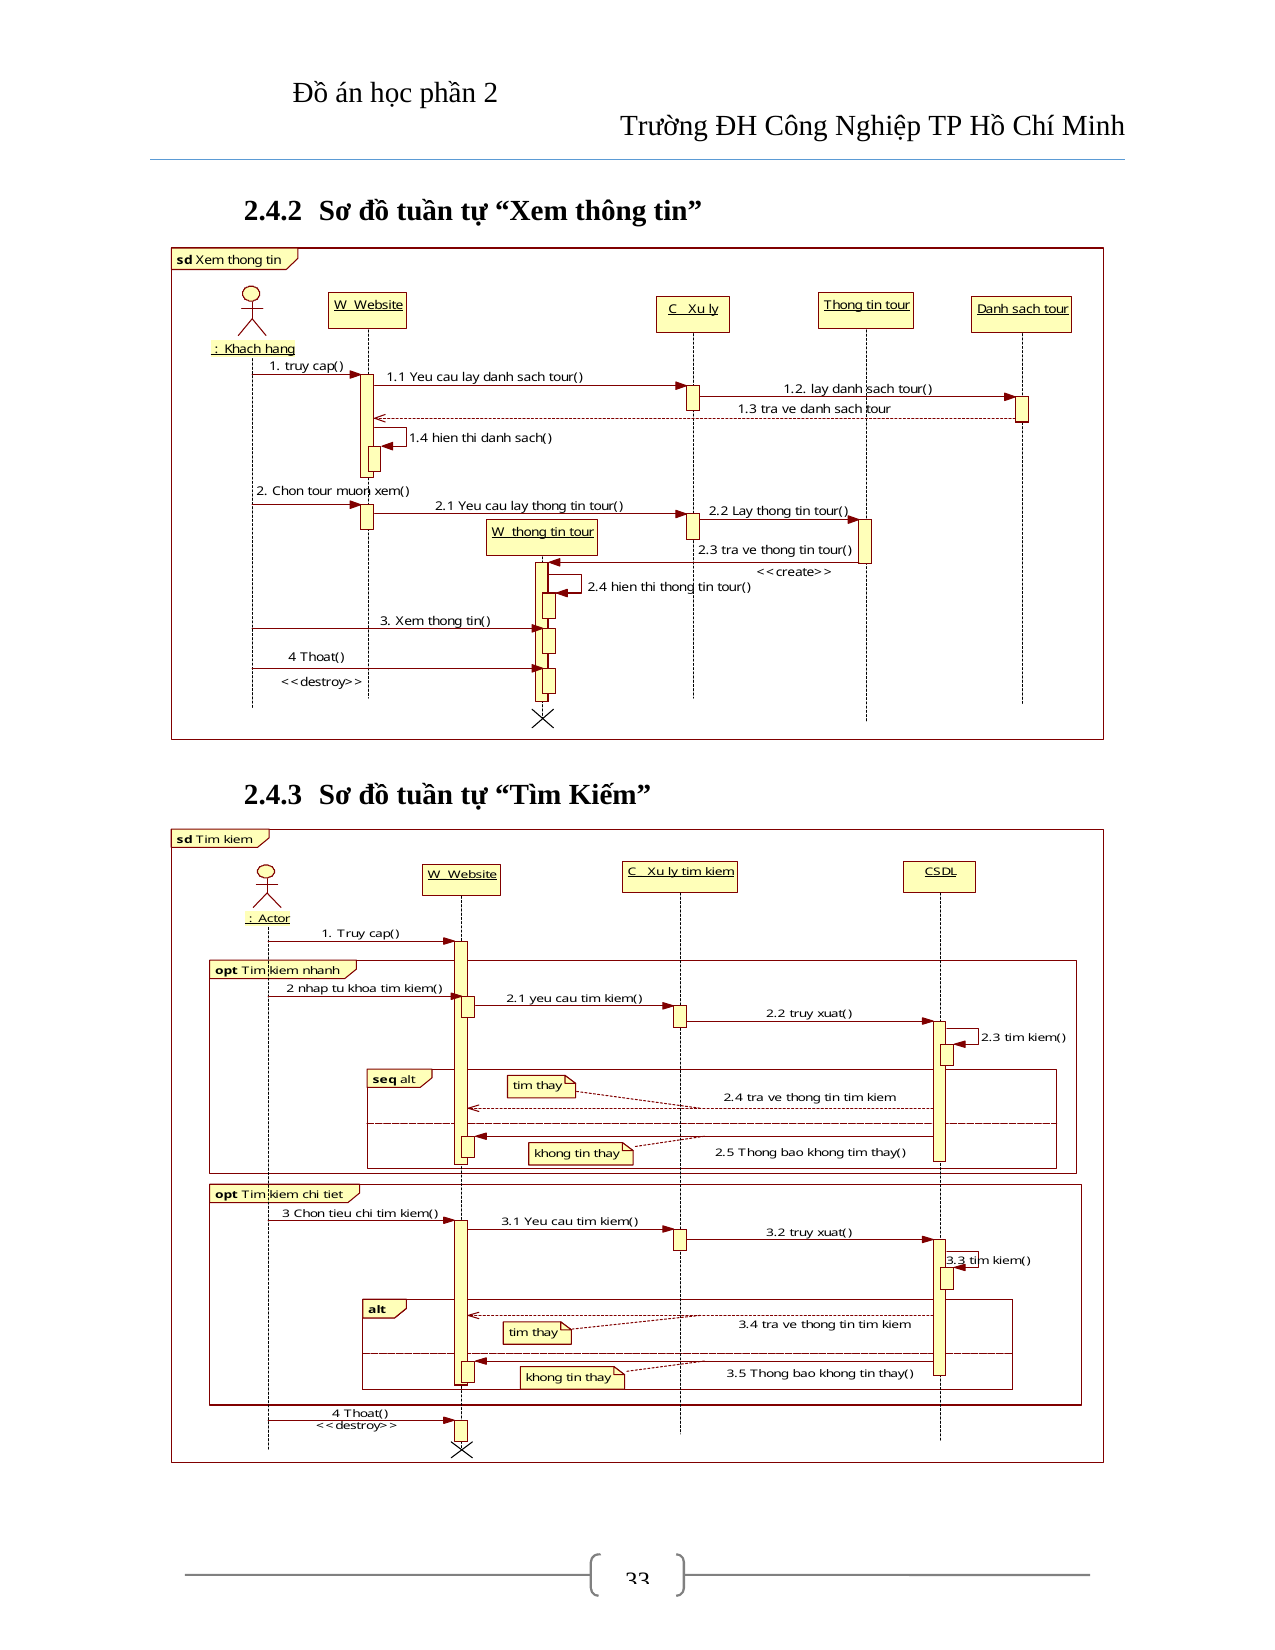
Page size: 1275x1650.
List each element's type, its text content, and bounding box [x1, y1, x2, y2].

subtitle Sơ đồ tuần tự “Xem thông tin” [244, 193, 1125, 227]
subtitle Sơ đồ tuần tự “Tìm Kiếm” [244, 777, 1125, 810]
